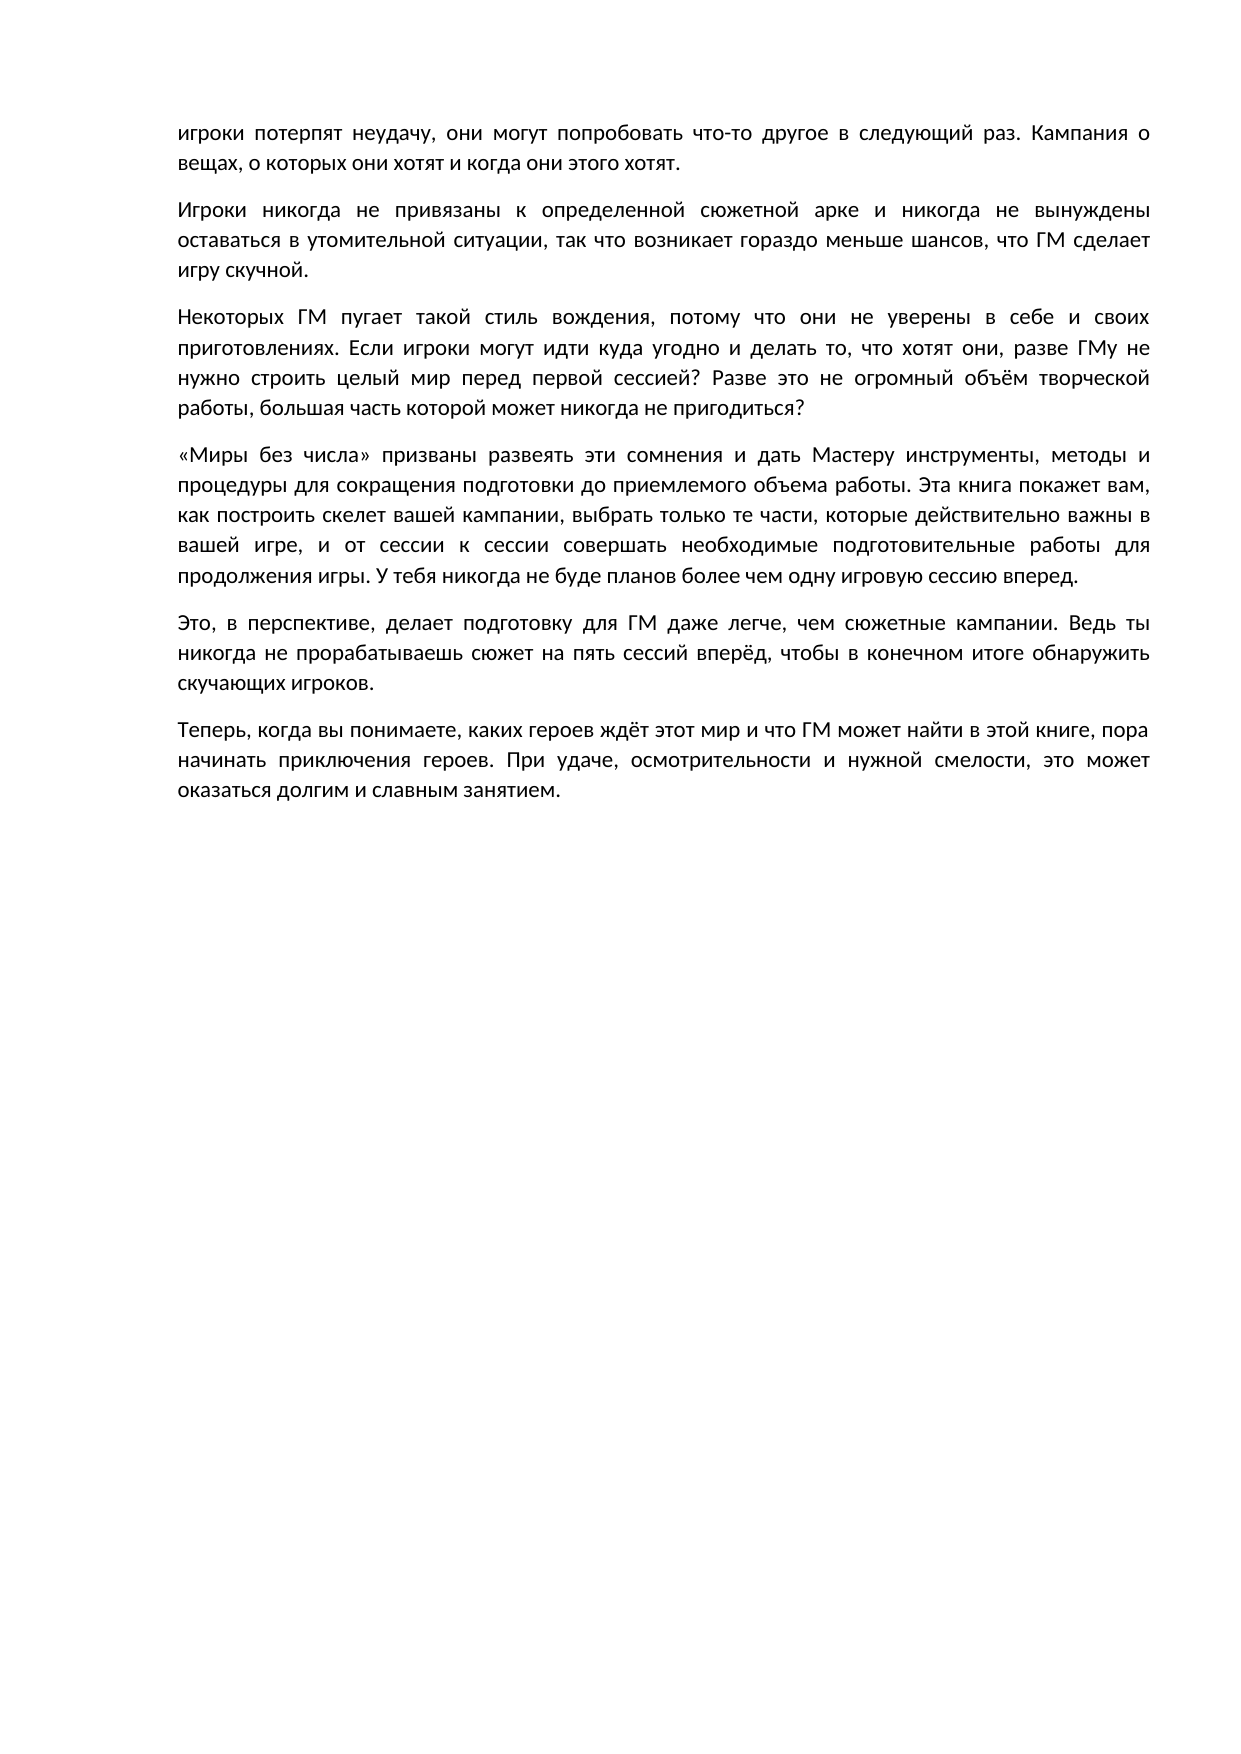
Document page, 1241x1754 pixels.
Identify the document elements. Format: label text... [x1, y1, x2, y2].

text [177, 118, 1152, 176]
text Теперь, когда вы понимаете, каких героев ждёт этот мир и что ГМ может найти в этой книге, пора начинать приключения героев. При удаче, осмотрительности и нужной смелости, это может оказаться долгим и славным занятием. [177, 715, 1152, 803]
text Это, в перспективе, делает подготовку для ГМ даже легче, чем сюжетные кампании. Ведь ты никогда не прорабатываешь сюжет на пять сессий вперёд, чтобы в конечном итоге обнаружить скучающих игроков. [177, 608, 1152, 696]
text Некоторых ГМ пугает такой стиль вождения, потому что они не уверены в себе и своих приготовлениях. Если игроки могут идти куда угодно и делать то, что хотят они, разве ГМу не нужно строить целый мир перед первой сессией? Разве это не огромный объём творческой работы, большая часть которой может никогда не пригодиться? [177, 302, 1152, 421]
text «Миры без числа» призваны развеять эти сомнения и дать Мастеру инструменты, методы и процедуры для сокращения подготовки до приемлемого объема работы. Эта книга покажет вам, как построить скелет вашей кампании, выбрать только те части, которые действительно важны в вашей игре, и от сессии к сессии совершать необходимые подготовительные работы для продолжения игры. У тебя никогда не буде планов более чем одну игровую сессию вперед. [177, 440, 1152, 589]
text Игроки никогда не привязаны к определенной сюжетной арке и никогда не вынуждены оставаться в утомительной ситуации, так что возникает гораздо меньше шансов, что ГМ сделает игру скучной. [177, 195, 1152, 284]
